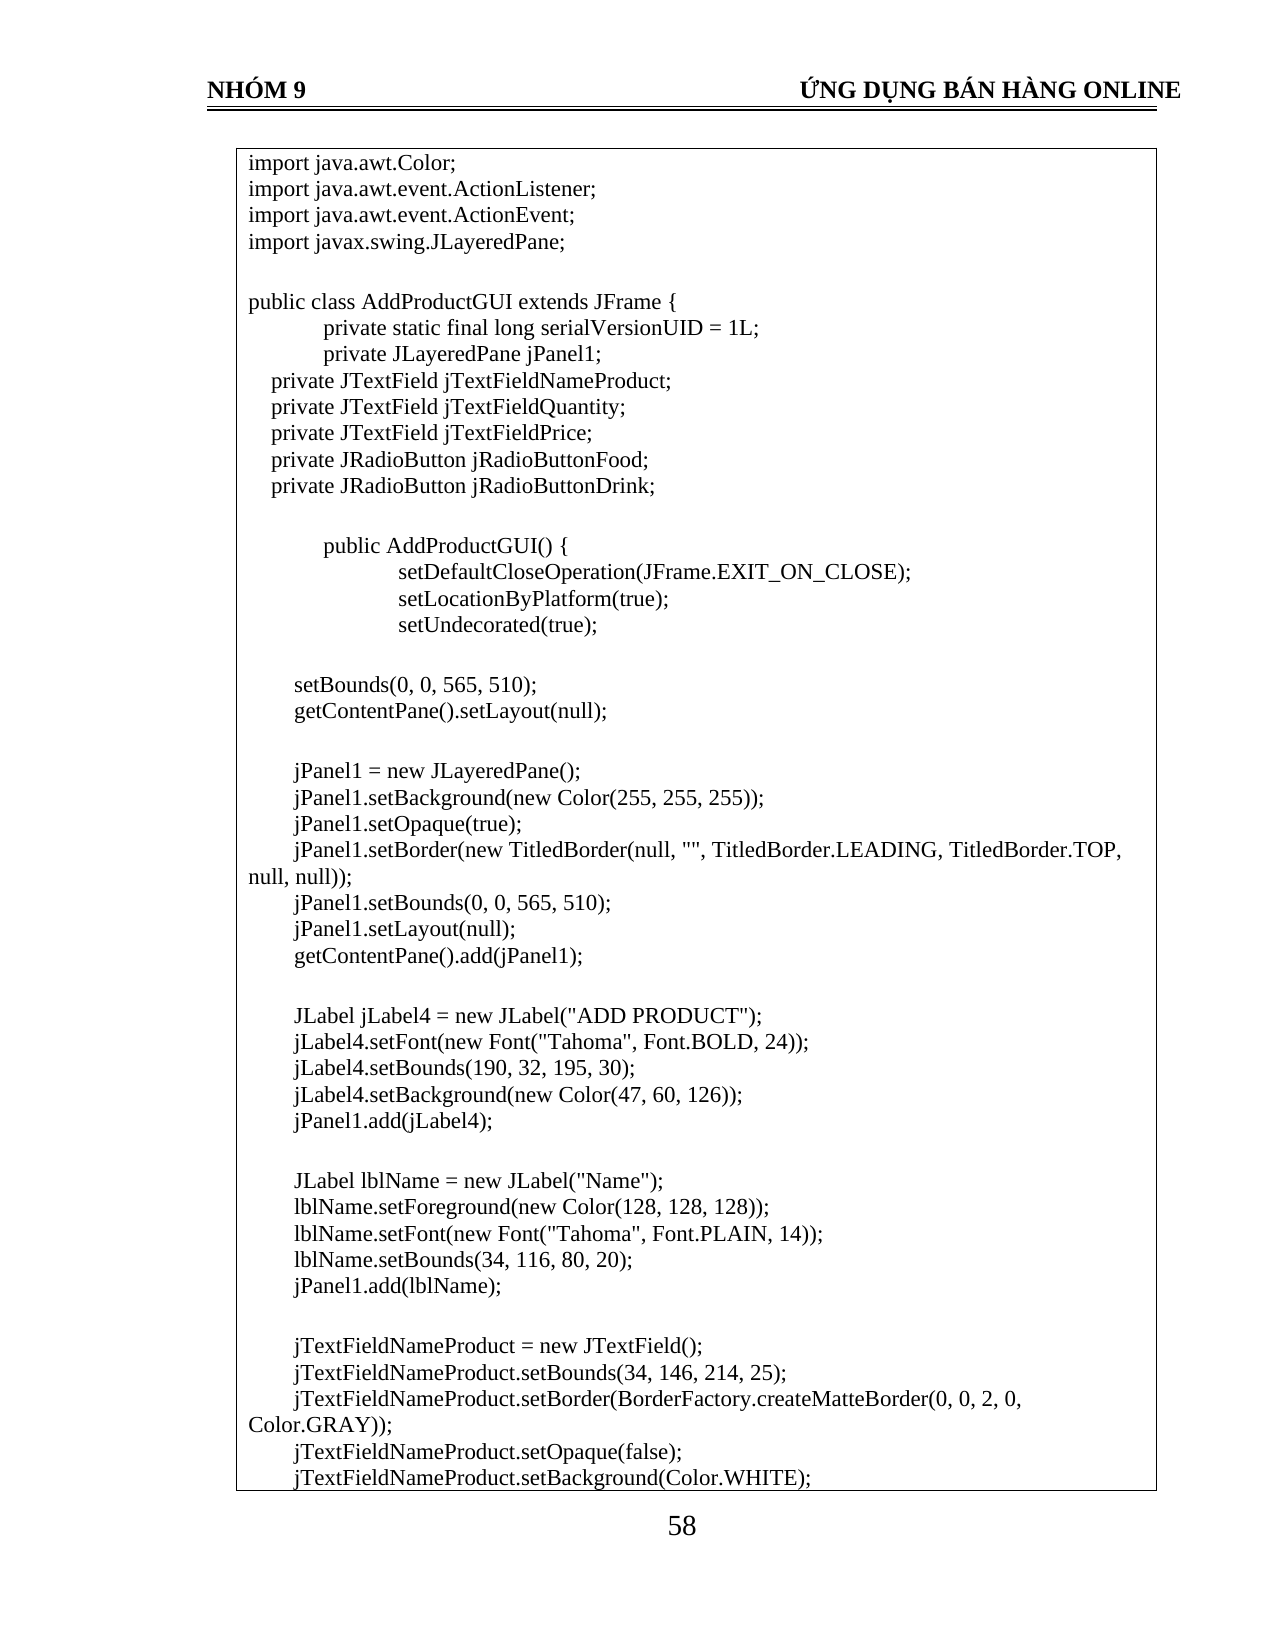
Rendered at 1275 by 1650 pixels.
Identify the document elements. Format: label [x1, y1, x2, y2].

table_header [237, 149, 1156, 1490]
